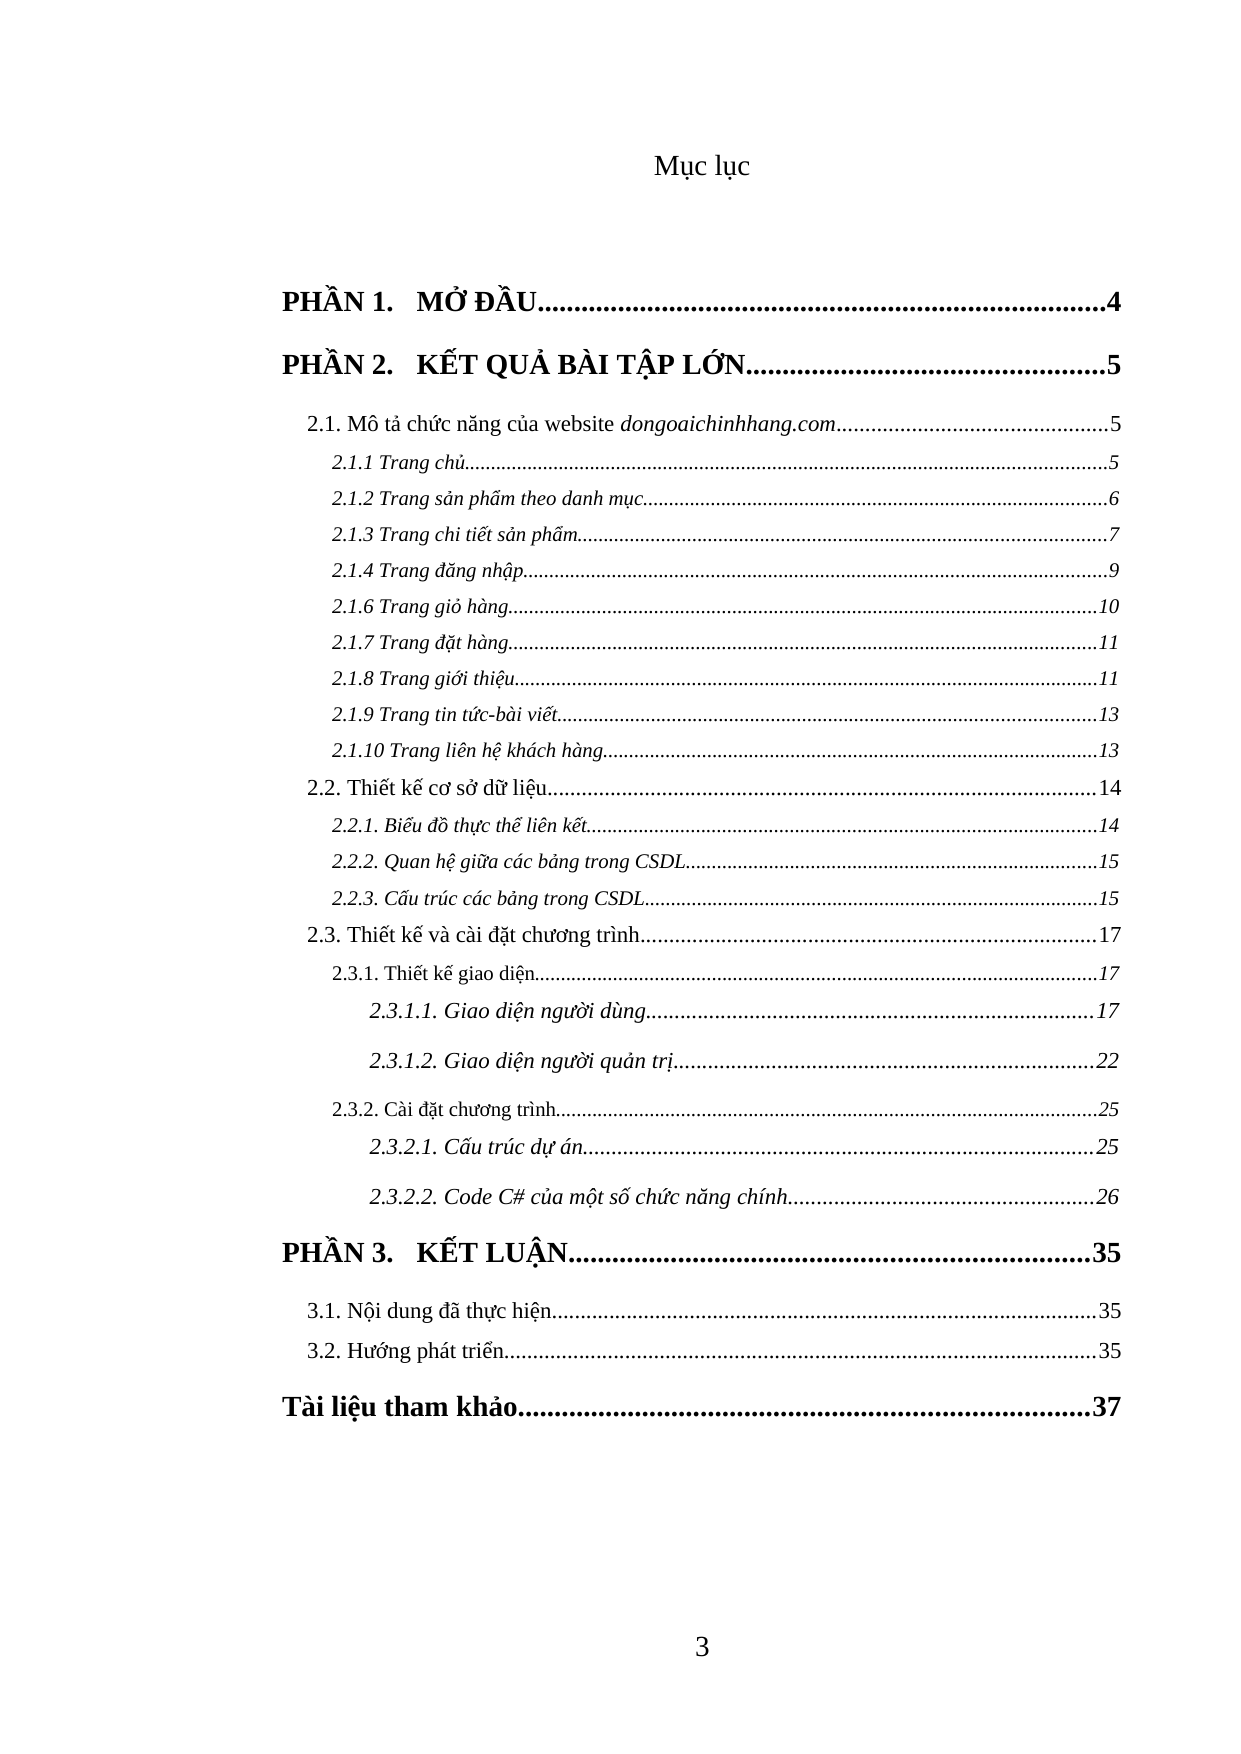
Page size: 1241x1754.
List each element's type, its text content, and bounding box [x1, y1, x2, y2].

text Mục lục [207, 148, 1122, 181]
